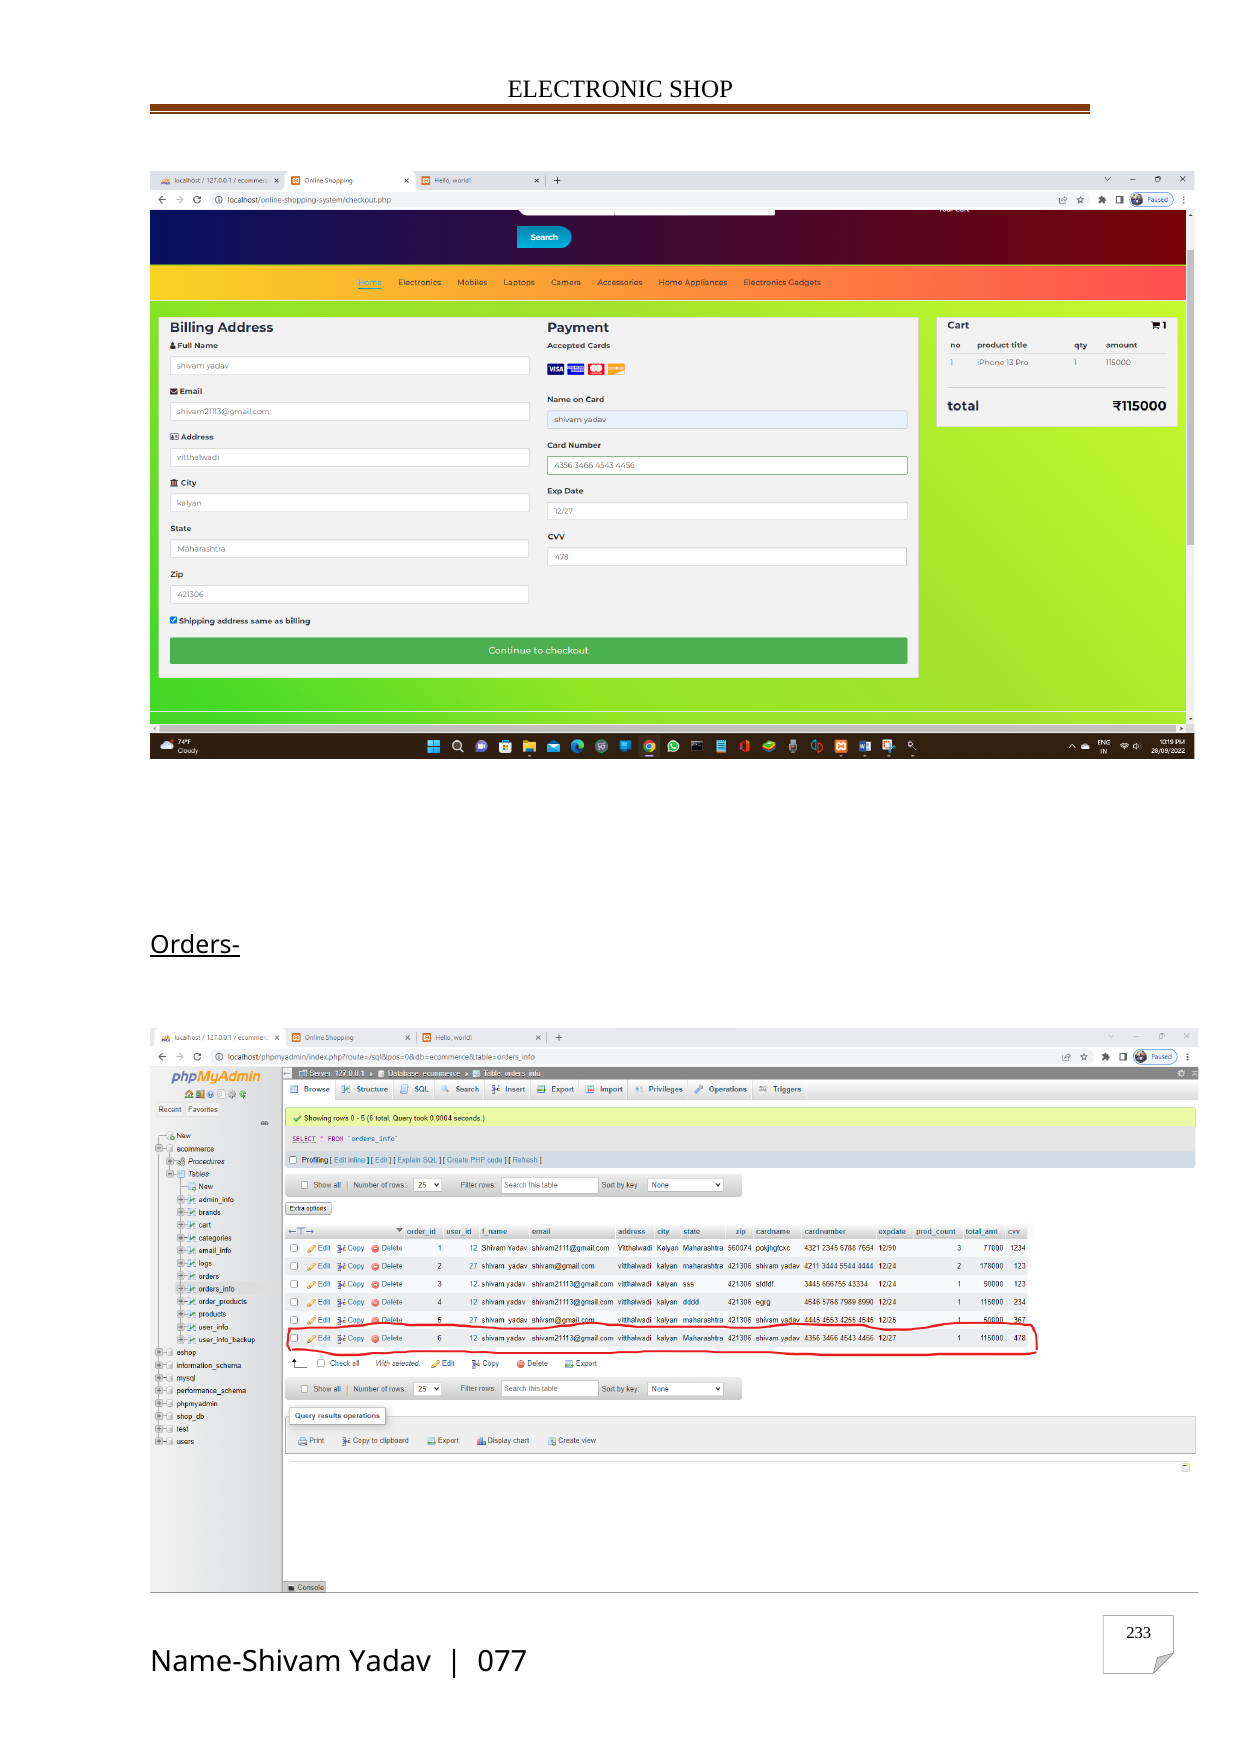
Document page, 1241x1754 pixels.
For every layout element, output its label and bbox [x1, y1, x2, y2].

picture [150, 1028, 1199, 1593]
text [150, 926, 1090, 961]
picture [150, 171, 1195, 759]
